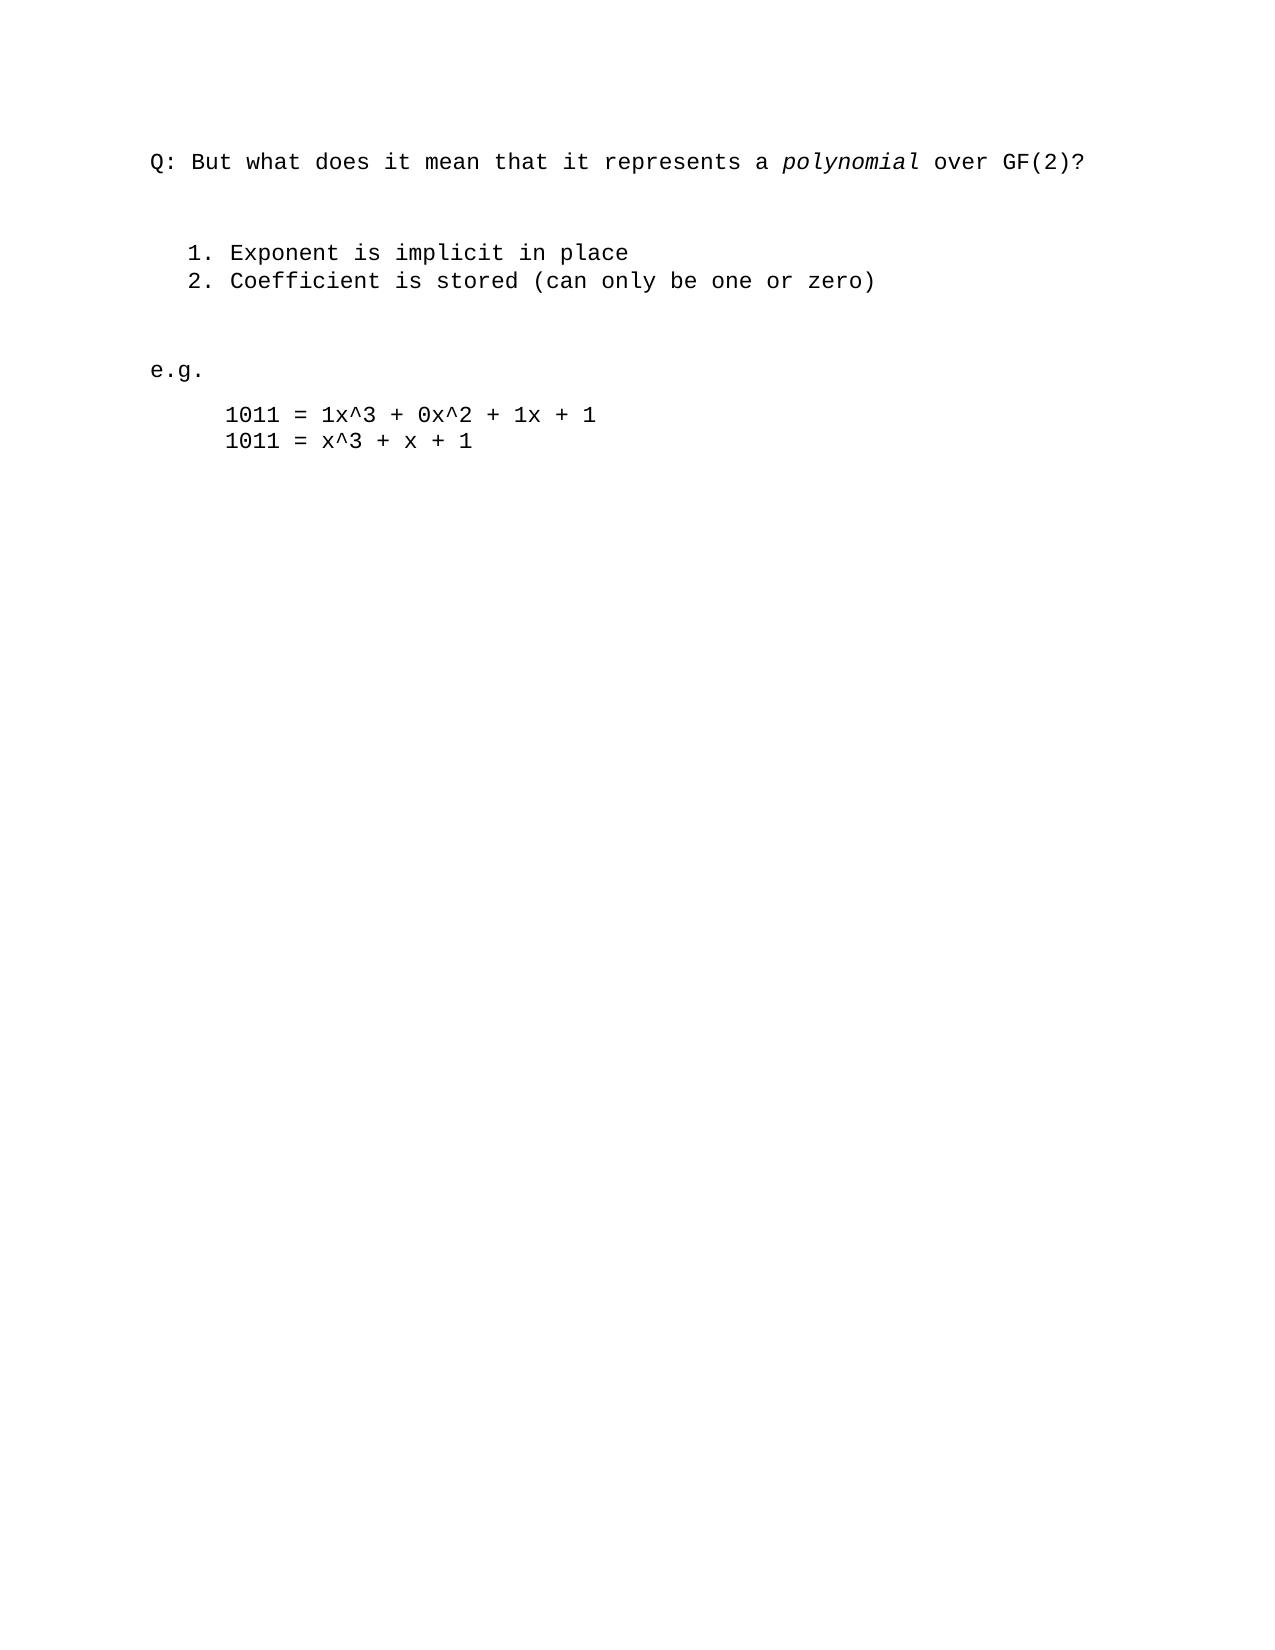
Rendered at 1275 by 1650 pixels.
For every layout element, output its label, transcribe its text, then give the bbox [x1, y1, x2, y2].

text 1011 = x^3 + x + 1 [225, 429, 1125, 455]
list Exponent is implicit in place [187, 241, 1125, 267]
text e.g. [150, 358, 1125, 384]
list Coefficient is stored (can only be one or zero) [187, 269, 1125, 295]
text 1011 = 1x^3 + 0x^2 + 1x + 1 [225, 403, 1125, 429]
text Q: But what does it mean that it represents a polynomial over GF(2)? [150, 150, 1125, 176]
